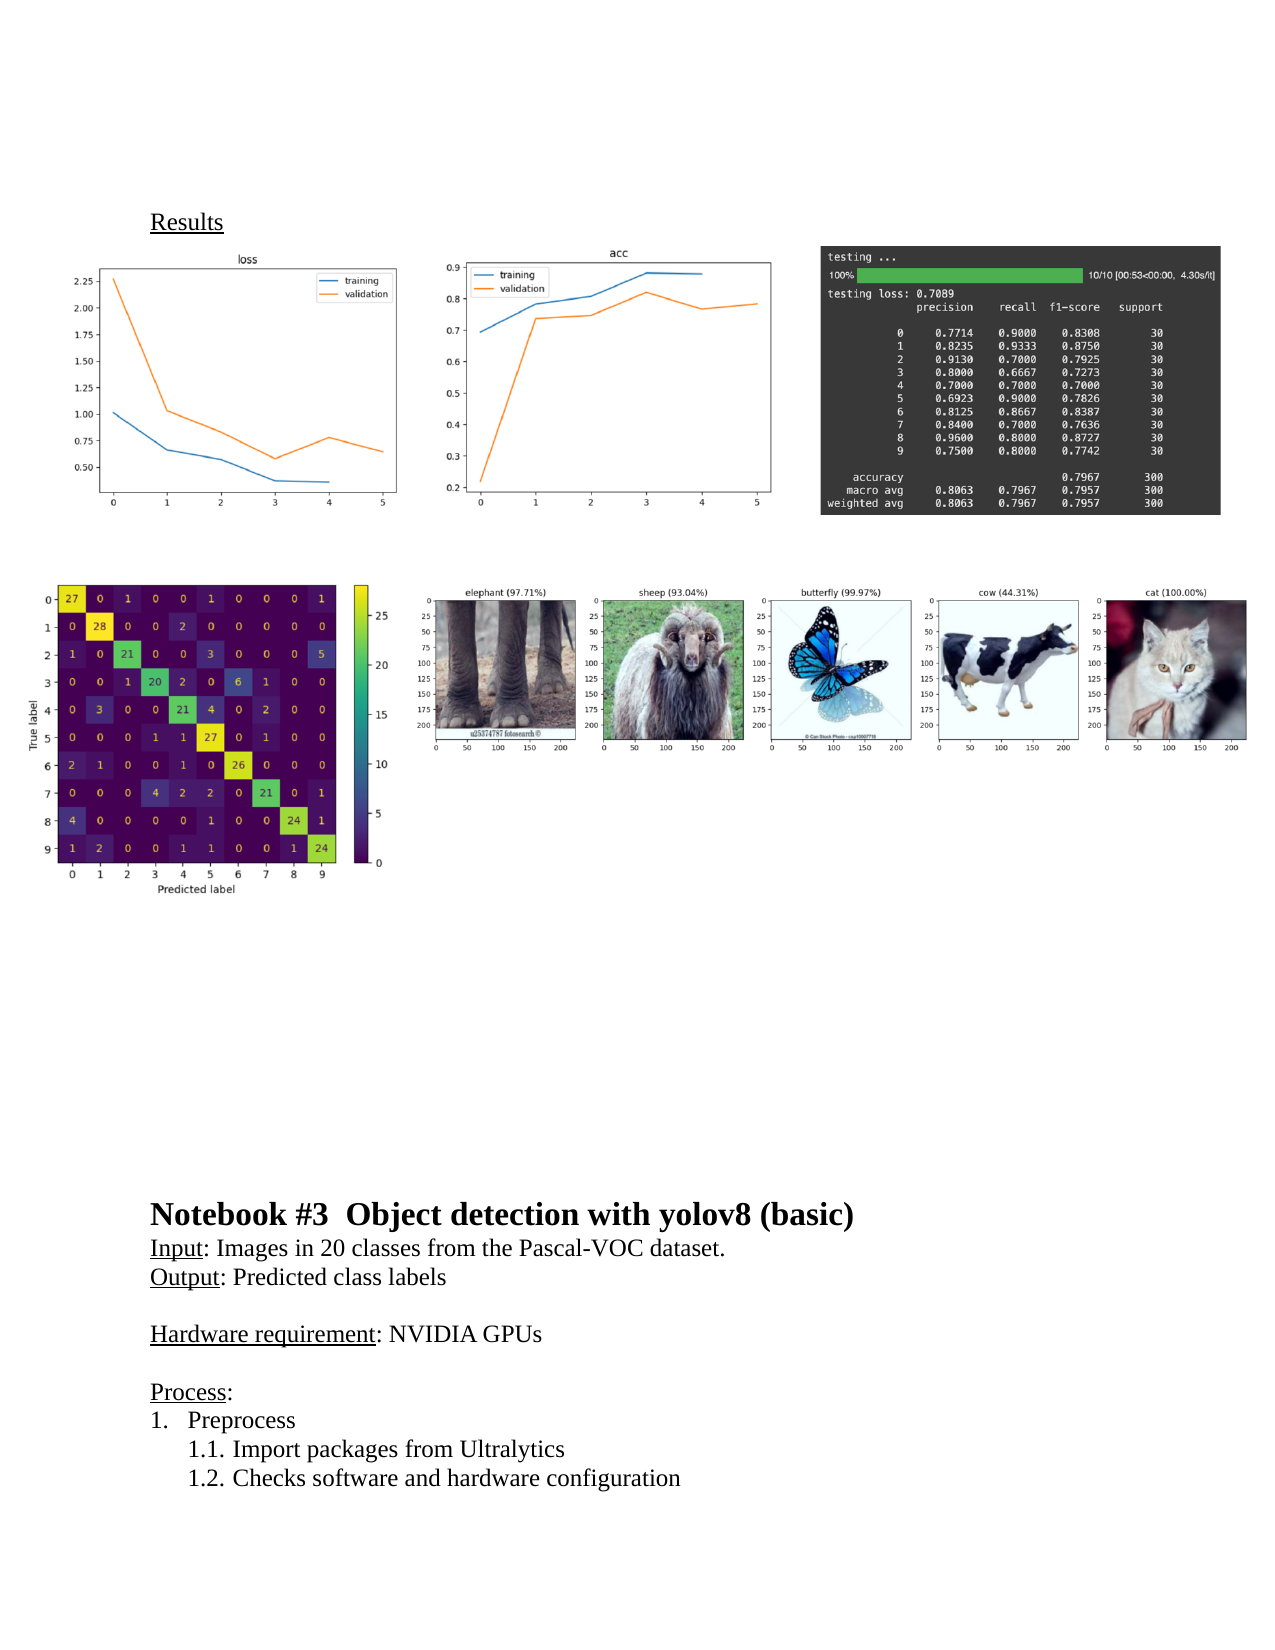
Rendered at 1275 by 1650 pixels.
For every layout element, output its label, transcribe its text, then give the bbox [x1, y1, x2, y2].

list Checks software and hardware configuration [187, 1463, 1125, 1492]
text Results [150, 207, 1125, 236]
picture [820, 246, 1221, 515]
text Notebook #3 Object detection with yolov8 (basic) [150, 1194, 1125, 1233]
picture [68, 249, 400, 512]
picture [434, 246, 777, 512]
picture [26, 582, 393, 899]
text Hardware requirement: NVIDIA GPUs [150, 1319, 1125, 1348]
text Input: Images in 20 classes from the Pascal-VOC dataset. Output: Predicted class labels [150, 1233, 1125, 1290]
text Process: [150, 1377, 1125, 1405]
picture [412, 583, 1251, 756]
list Import packages from Ultralytics [187, 1434, 1125, 1463]
list Preprocess [150, 1405, 1125, 1434]
